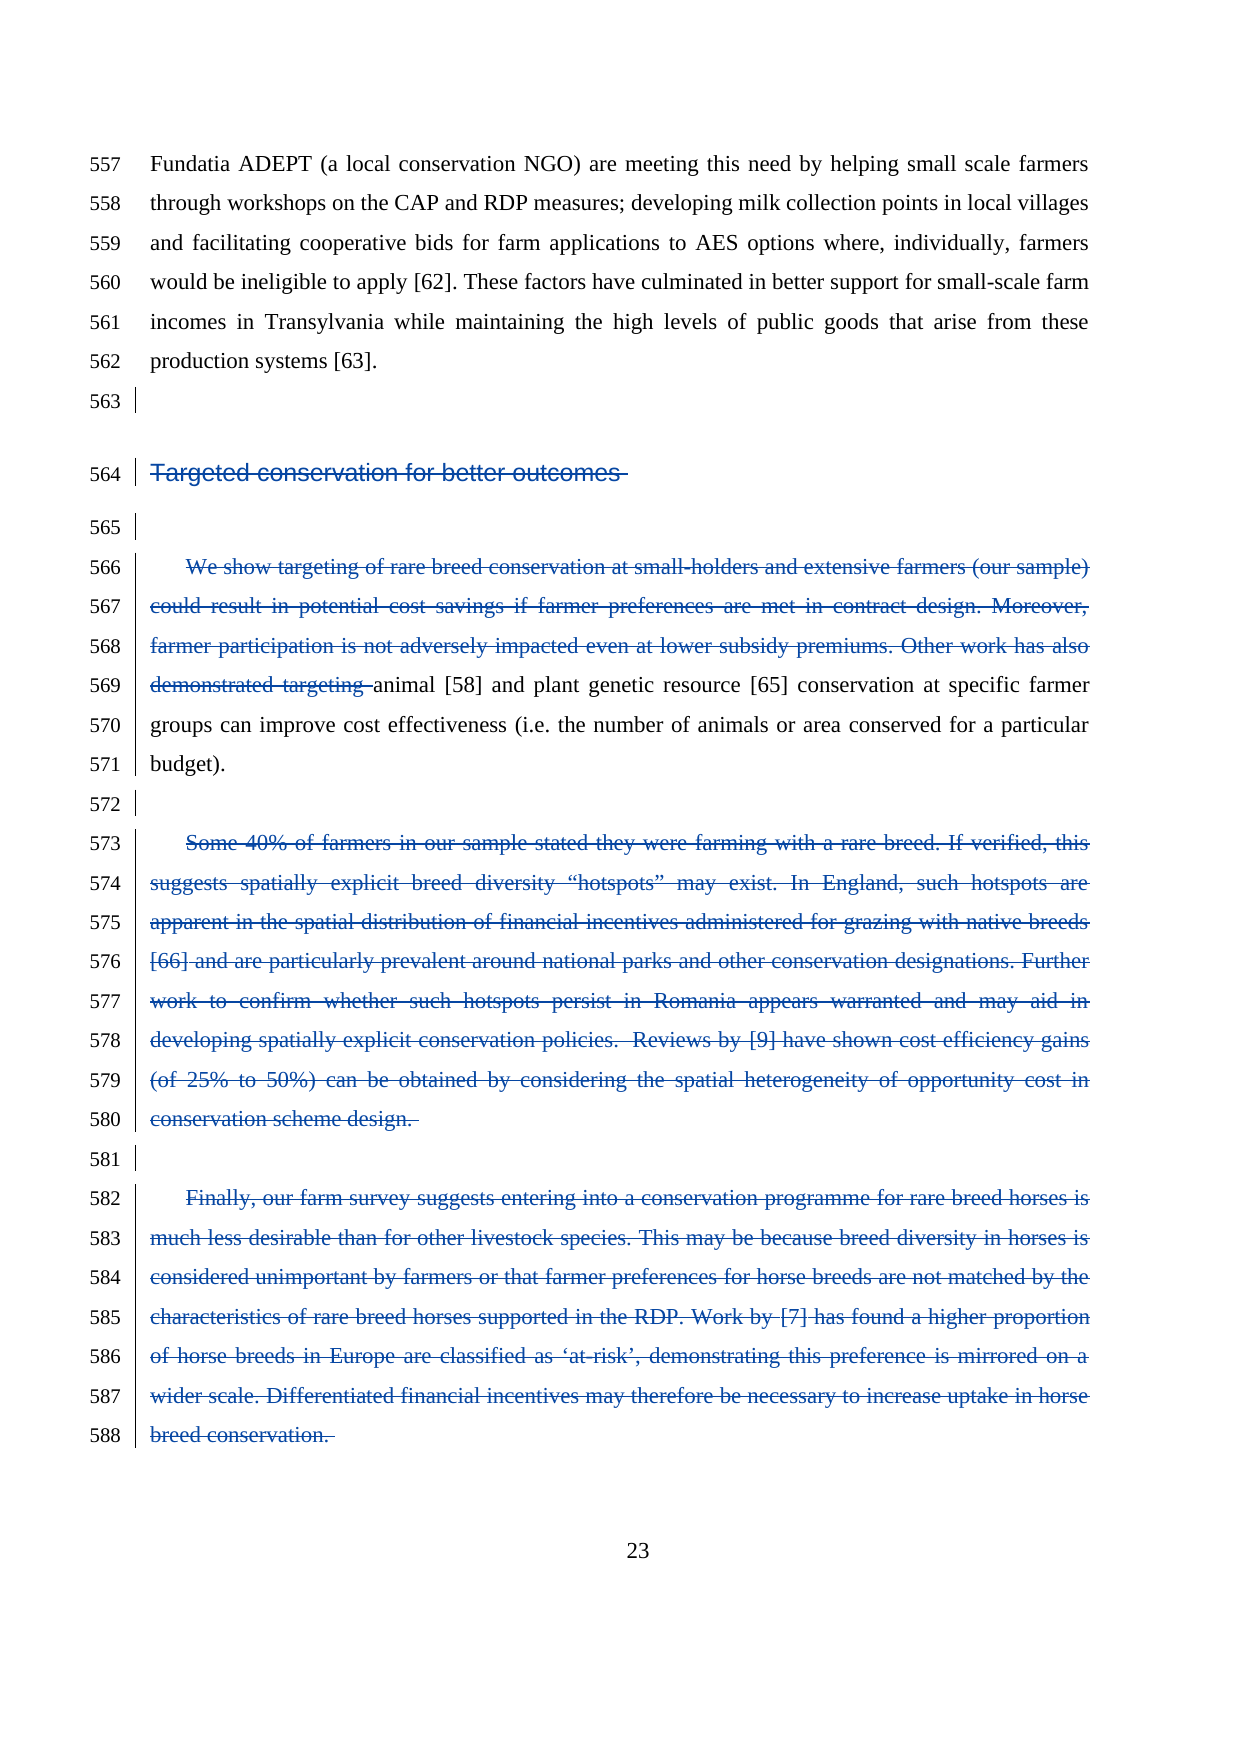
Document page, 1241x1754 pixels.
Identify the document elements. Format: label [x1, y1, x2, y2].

text [150, 150, 1090, 374]
